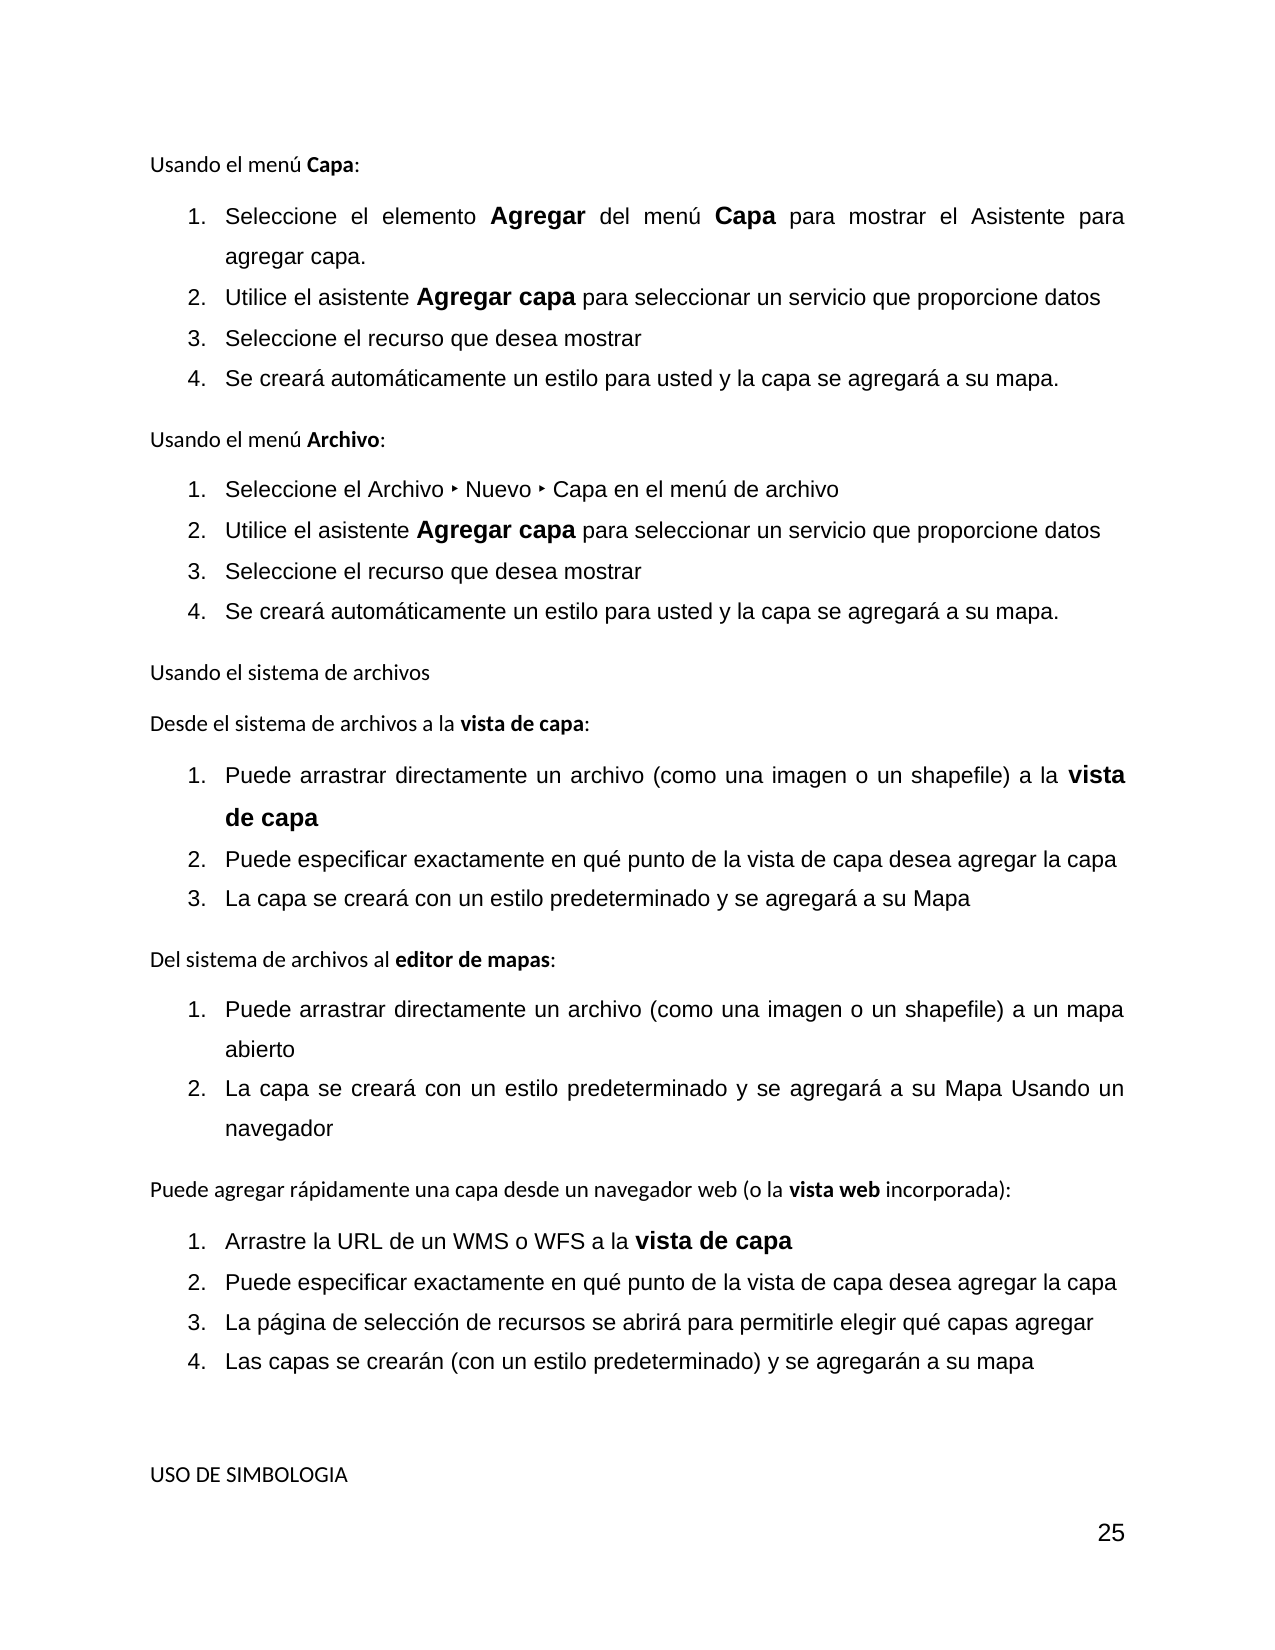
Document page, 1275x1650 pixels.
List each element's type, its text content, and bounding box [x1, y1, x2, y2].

list La capa se creará con un estilo predeterminado y se agregará a su Mapa Usando un navegador [187, 1075, 1125, 1141]
list Arrastre la URL de un WMS o WFS a la vista de capa [187, 1226, 1125, 1254]
text Del sistema de archivos al editor de mapas: [150, 946, 1125, 974]
list Utilice el asistente Agregar capa para seleccionar un servicio que proporcione datos [187, 282, 1125, 311]
list Seleccione el recurso que desea mostrar [187, 558, 1125, 585]
text Usando el menú Capa: [150, 150, 1125, 178]
text USO DE SIMBOLOGIA [150, 1460, 1125, 1488]
text Puede agregar rápidamente una capa desde un navegador web (o la vista web incorporada): [150, 1175, 1125, 1203]
list Seleccione el elemento Agregar del menú Capa para mostrar el Asistente para agregar capa. [187, 201, 1125, 269]
list La capa se creará con un estilo predeterminado y se agregará a su Mapa [187, 885, 1125, 912]
list Puede especificar exactamente en qué punto de la vista de capa desea agregar la capa [187, 1269, 1125, 1295]
list Las capas se crearán (con un estilo predeterminado) y se agregarán a su mapa [187, 1348, 1125, 1374]
list Utilice el asistente Agregar capa para seleccionar un servicio que proporcione datos [187, 515, 1125, 544]
list Puede arrastrar directamente un archivo (como una imagen o un shapefile) a un mapa abierto [187, 996, 1125, 1062]
list Puede arrastrar directamente un archivo (como una imagen o un shapefile) a la vista de capa [187, 759, 1125, 831]
text Usando el menú Archivo: [150, 425, 1125, 453]
list Se creará automáticamente un estilo para usted y la capa se agregará a su mapa. [187, 598, 1125, 624]
list Seleccione el recurso que desea mostrar [187, 325, 1125, 352]
list La página de selección de recursos se abrirá para permitirle elegir qué capas agregar [187, 1308, 1125, 1335]
text Desde el sistema de archivos a la vista de capa: [150, 709, 1125, 737]
text Usando el sistema de archivos [150, 658, 1125, 686]
list Se creará automáticamente un estilo para usted y la capa se agregará a su mapa. [187, 365, 1125, 391]
list Seleccione el Archivo ‣ Nuevo ‣ Capa en el menú de archivo [187, 476, 1125, 502]
list Puede especificar exactamente en qué punto de la vista de capa desea agregar la capa [187, 846, 1125, 872]
